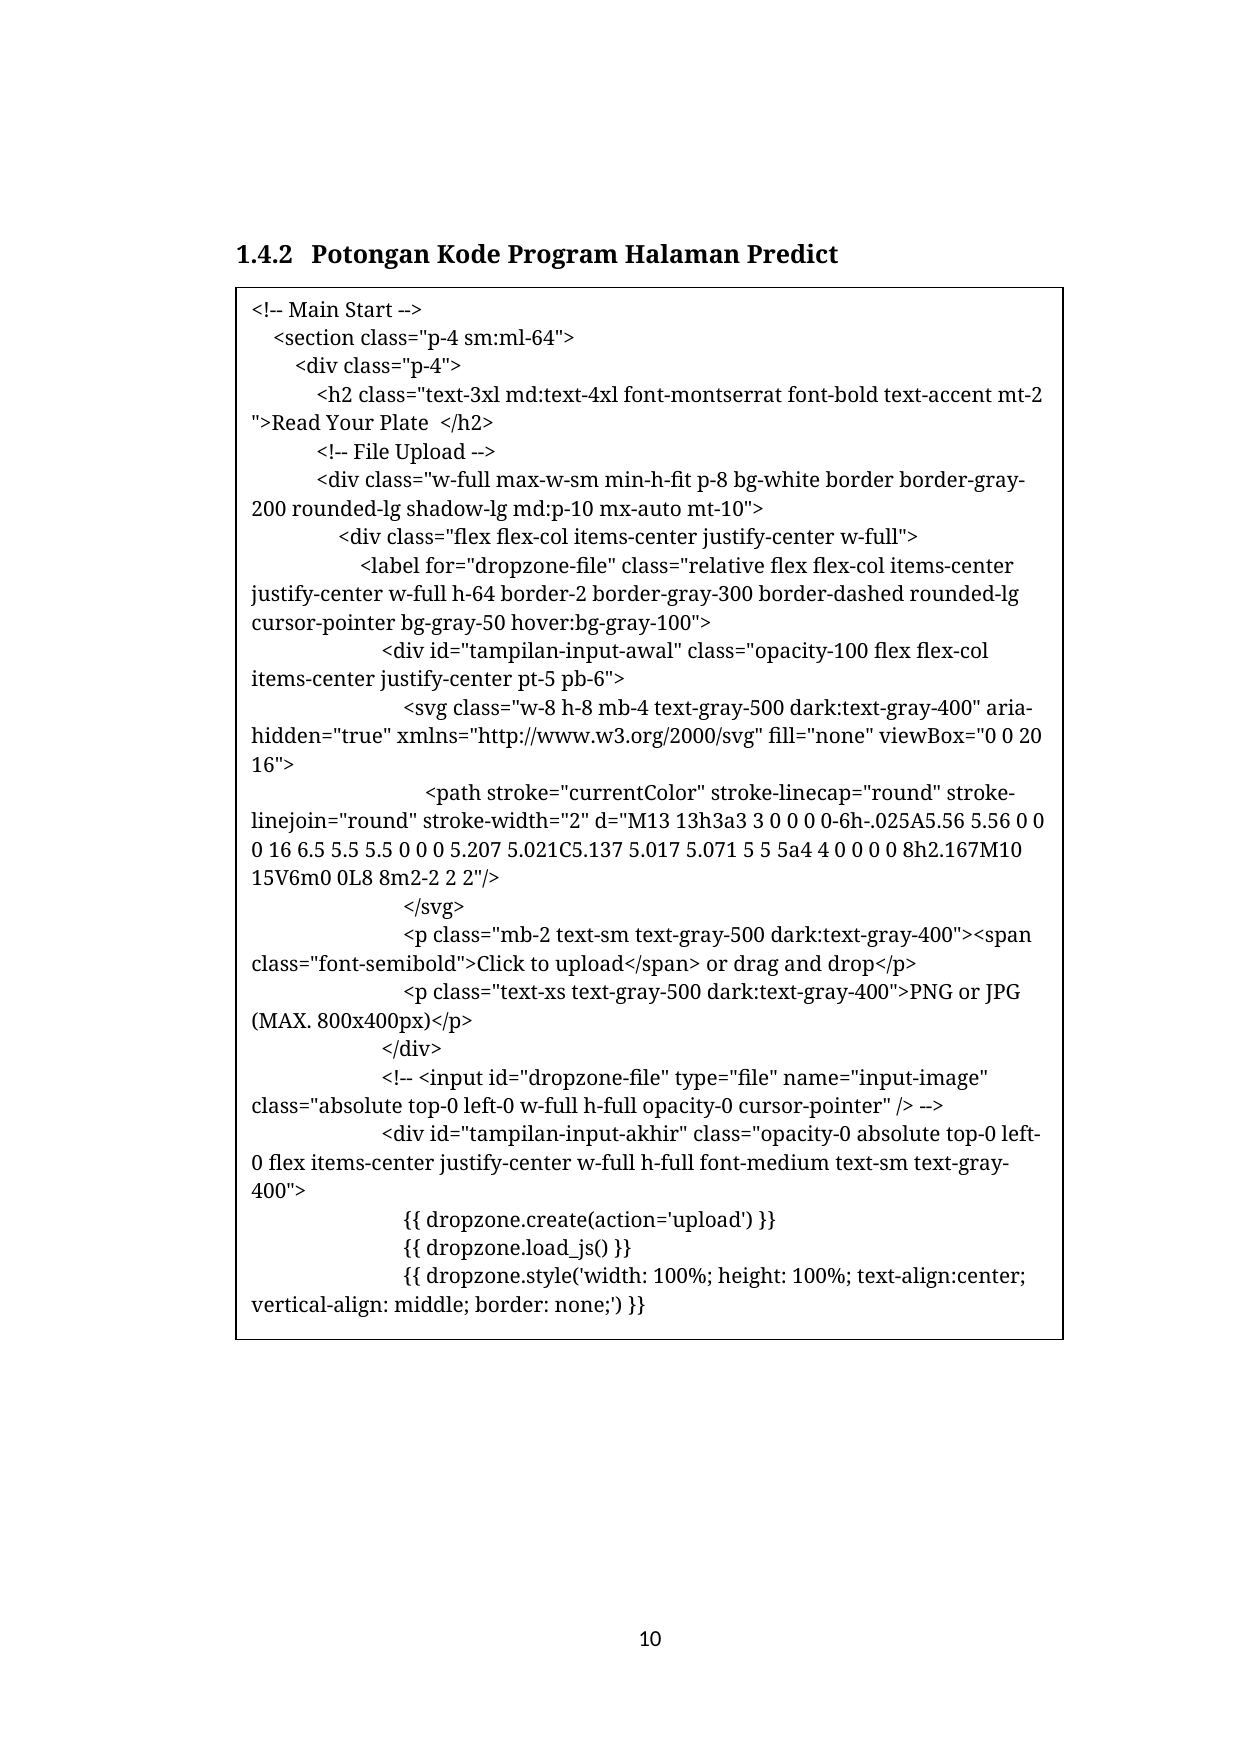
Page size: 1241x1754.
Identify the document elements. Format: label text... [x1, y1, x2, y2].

subtitle Potongan Kode Program Halaman Predict [236, 236, 1063, 270]
